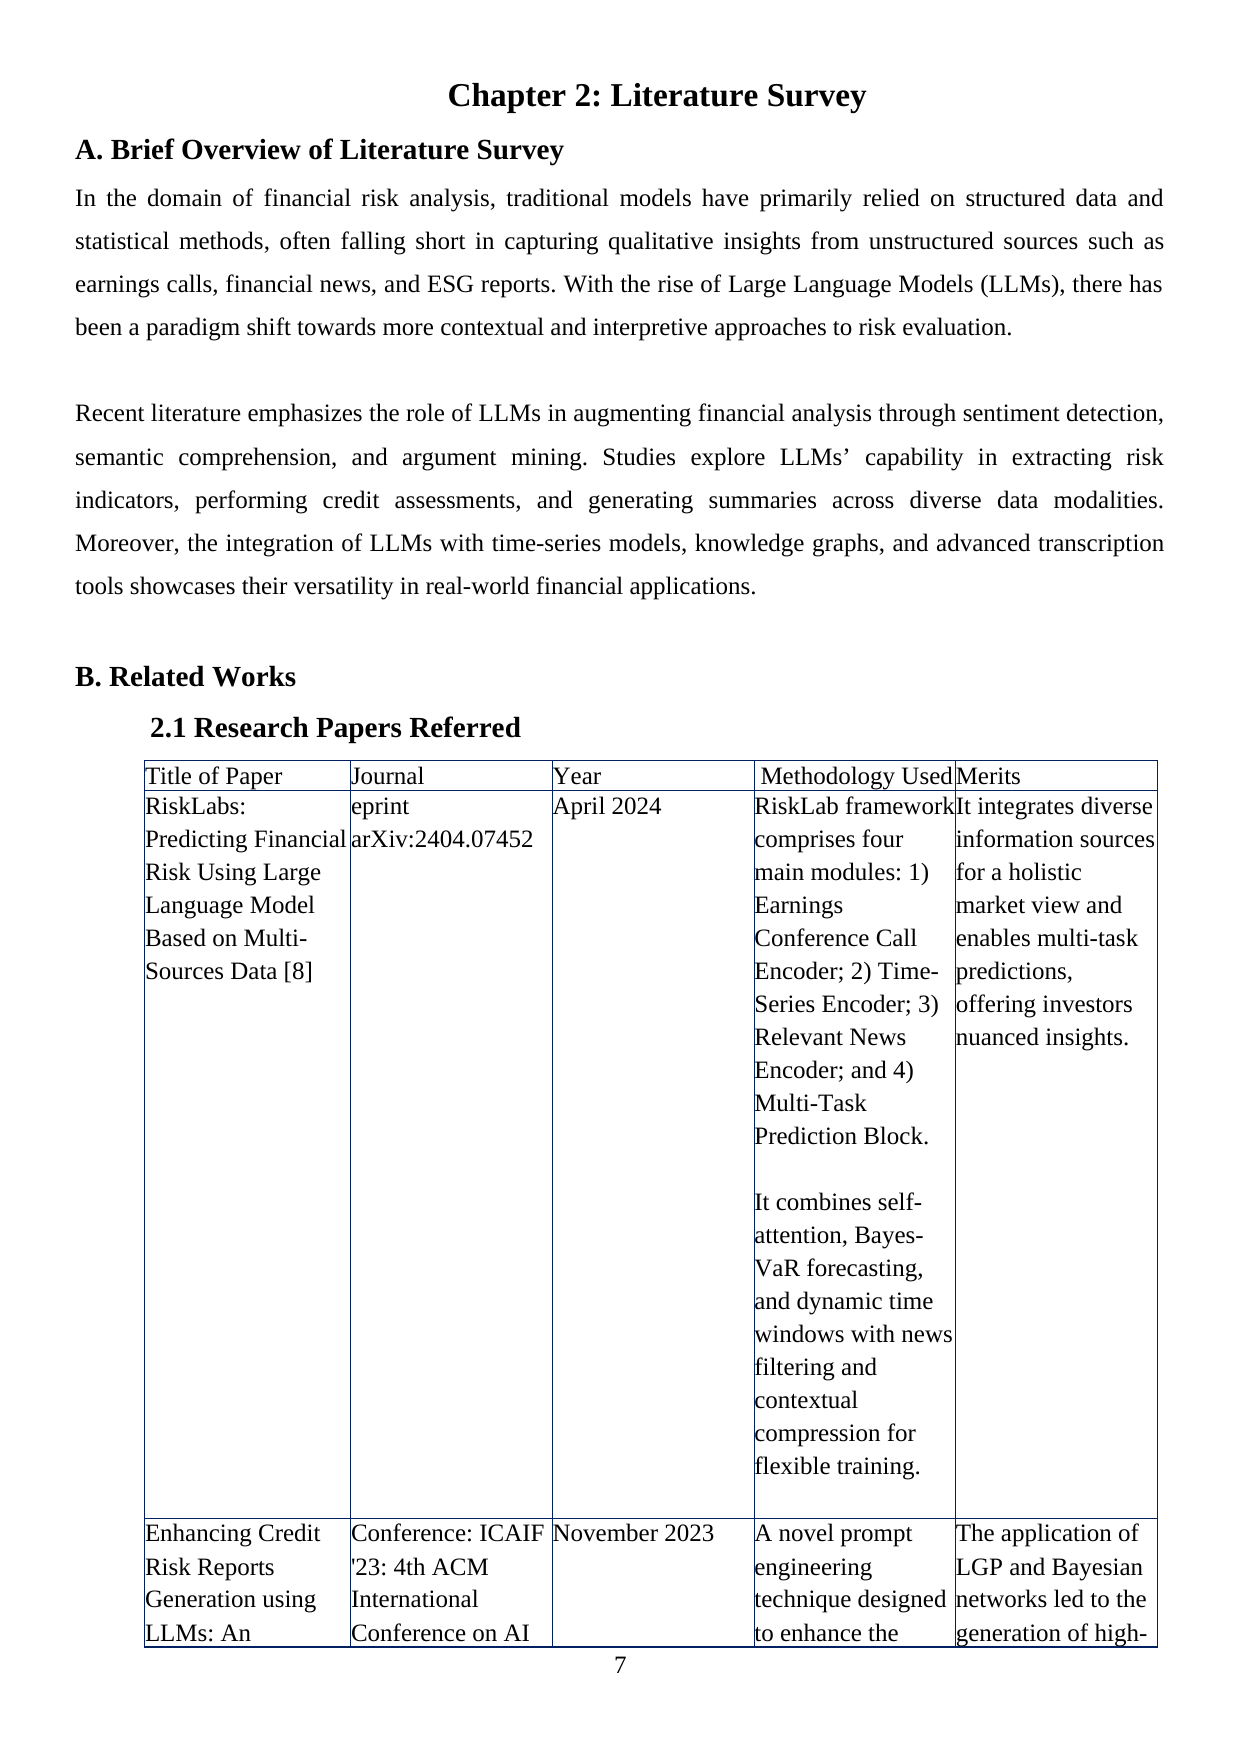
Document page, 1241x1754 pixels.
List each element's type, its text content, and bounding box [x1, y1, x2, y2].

text Recent literature emphasizes the role of LLMs in augmenting financial analysis through sentiment detection, semantic comprehension, and argument mining. Studies explore LLMs’ capability in extracting risk indicators, performing credit assessments, and generating summaries across diverse data modalities. Moreover, the integration of LLMs with time-series models, knowledge graphs, and advanced transcription tools showcases their versatility in real-world financial applications. [75, 398, 1165, 600]
text Chapter 2: Literature Survey [149, 75, 1165, 113]
text 2.1 Research Papers Referred [150, 710, 1165, 743]
text A. Brief Overview of Literature Survey [75, 132, 1165, 166]
text B. Related Works [75, 659, 1165, 693]
text In the domain of financial risk analysis, traditional models have primarily relied on structured data and statistical methods, often falling short in capturing qualitative insights from unstructured sources such as earnings calls, financial news, and ESG reports. With the rise of Large Language Models (LLMs), there has been a paradigm shift towards more contextual and interpretive approaches to risk evaluation. [75, 183, 1165, 341]
